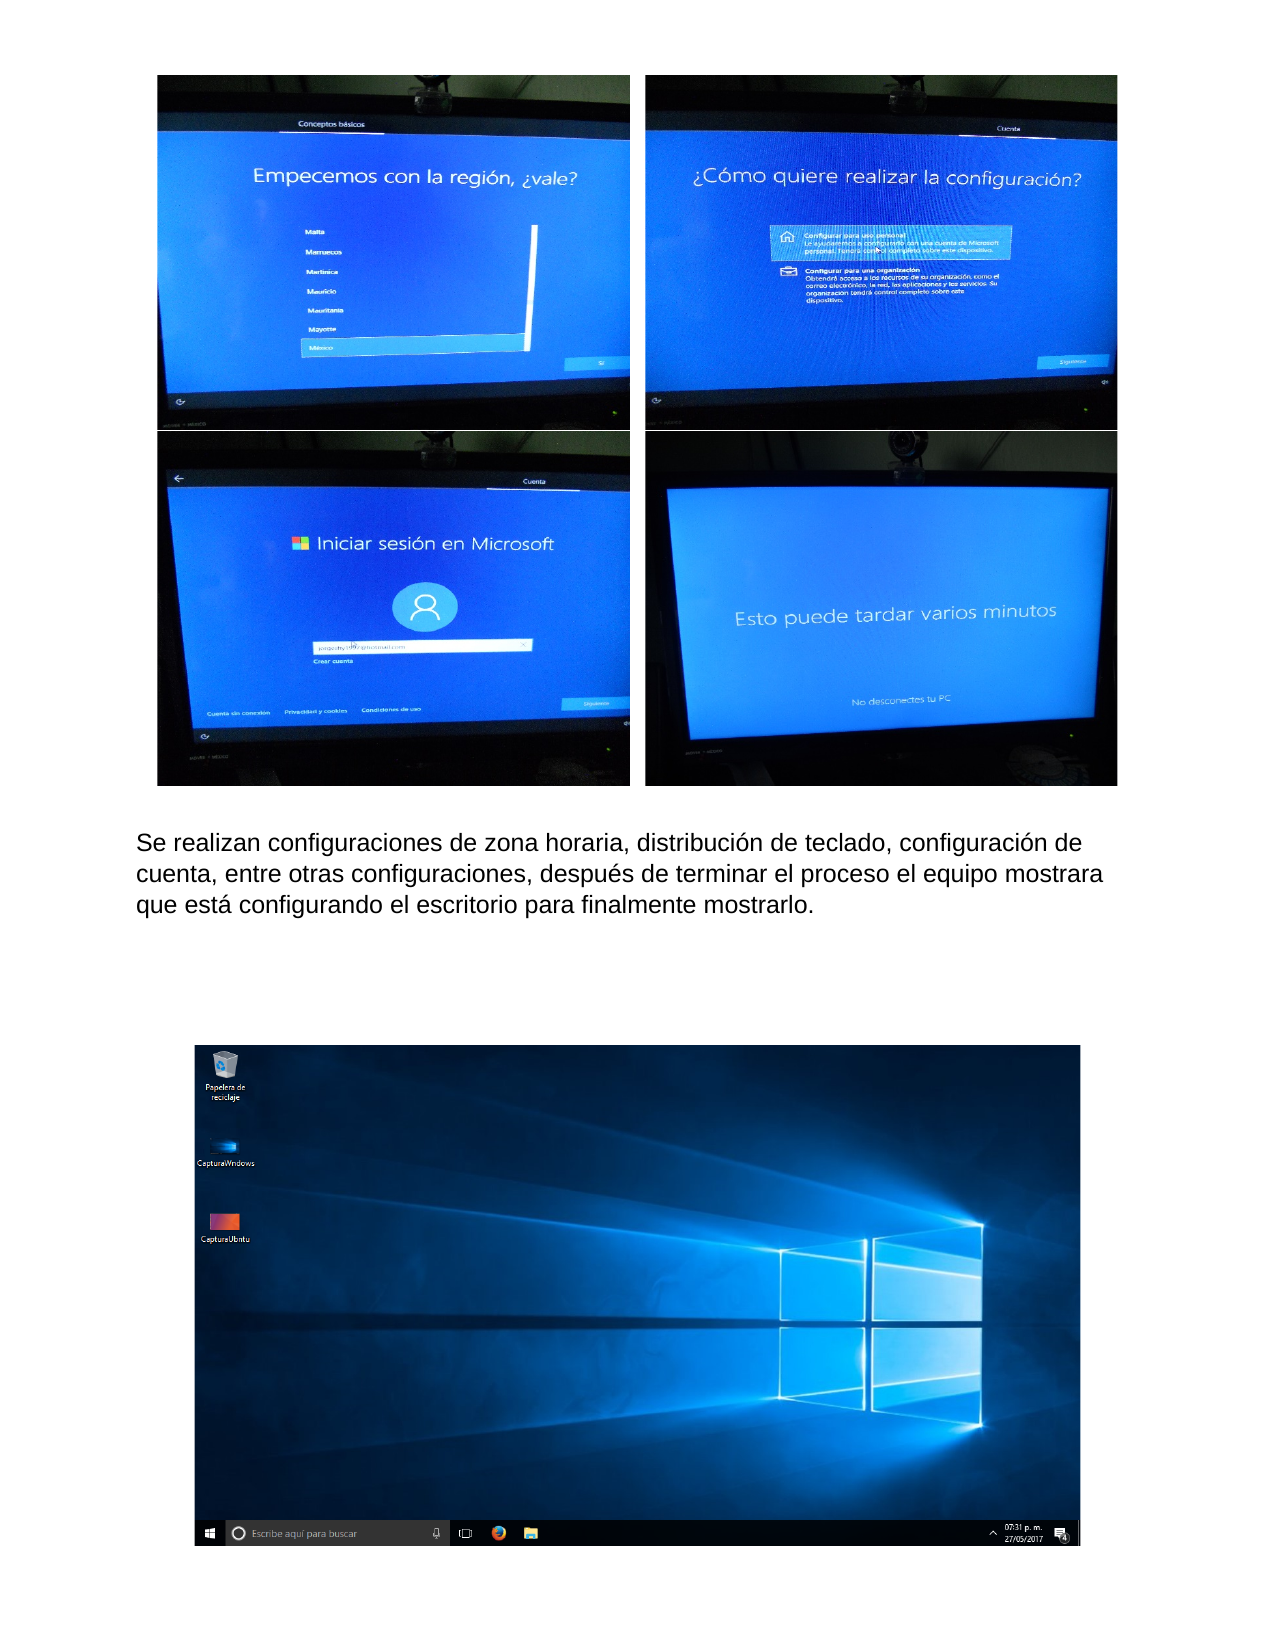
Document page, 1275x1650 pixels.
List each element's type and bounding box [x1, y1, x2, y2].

picture [645, 431, 1118, 786]
picture [194, 1045, 1081, 1546]
picture [157, 75, 630, 430]
picture [157, 431, 630, 786]
picture [645, 75, 1118, 430]
